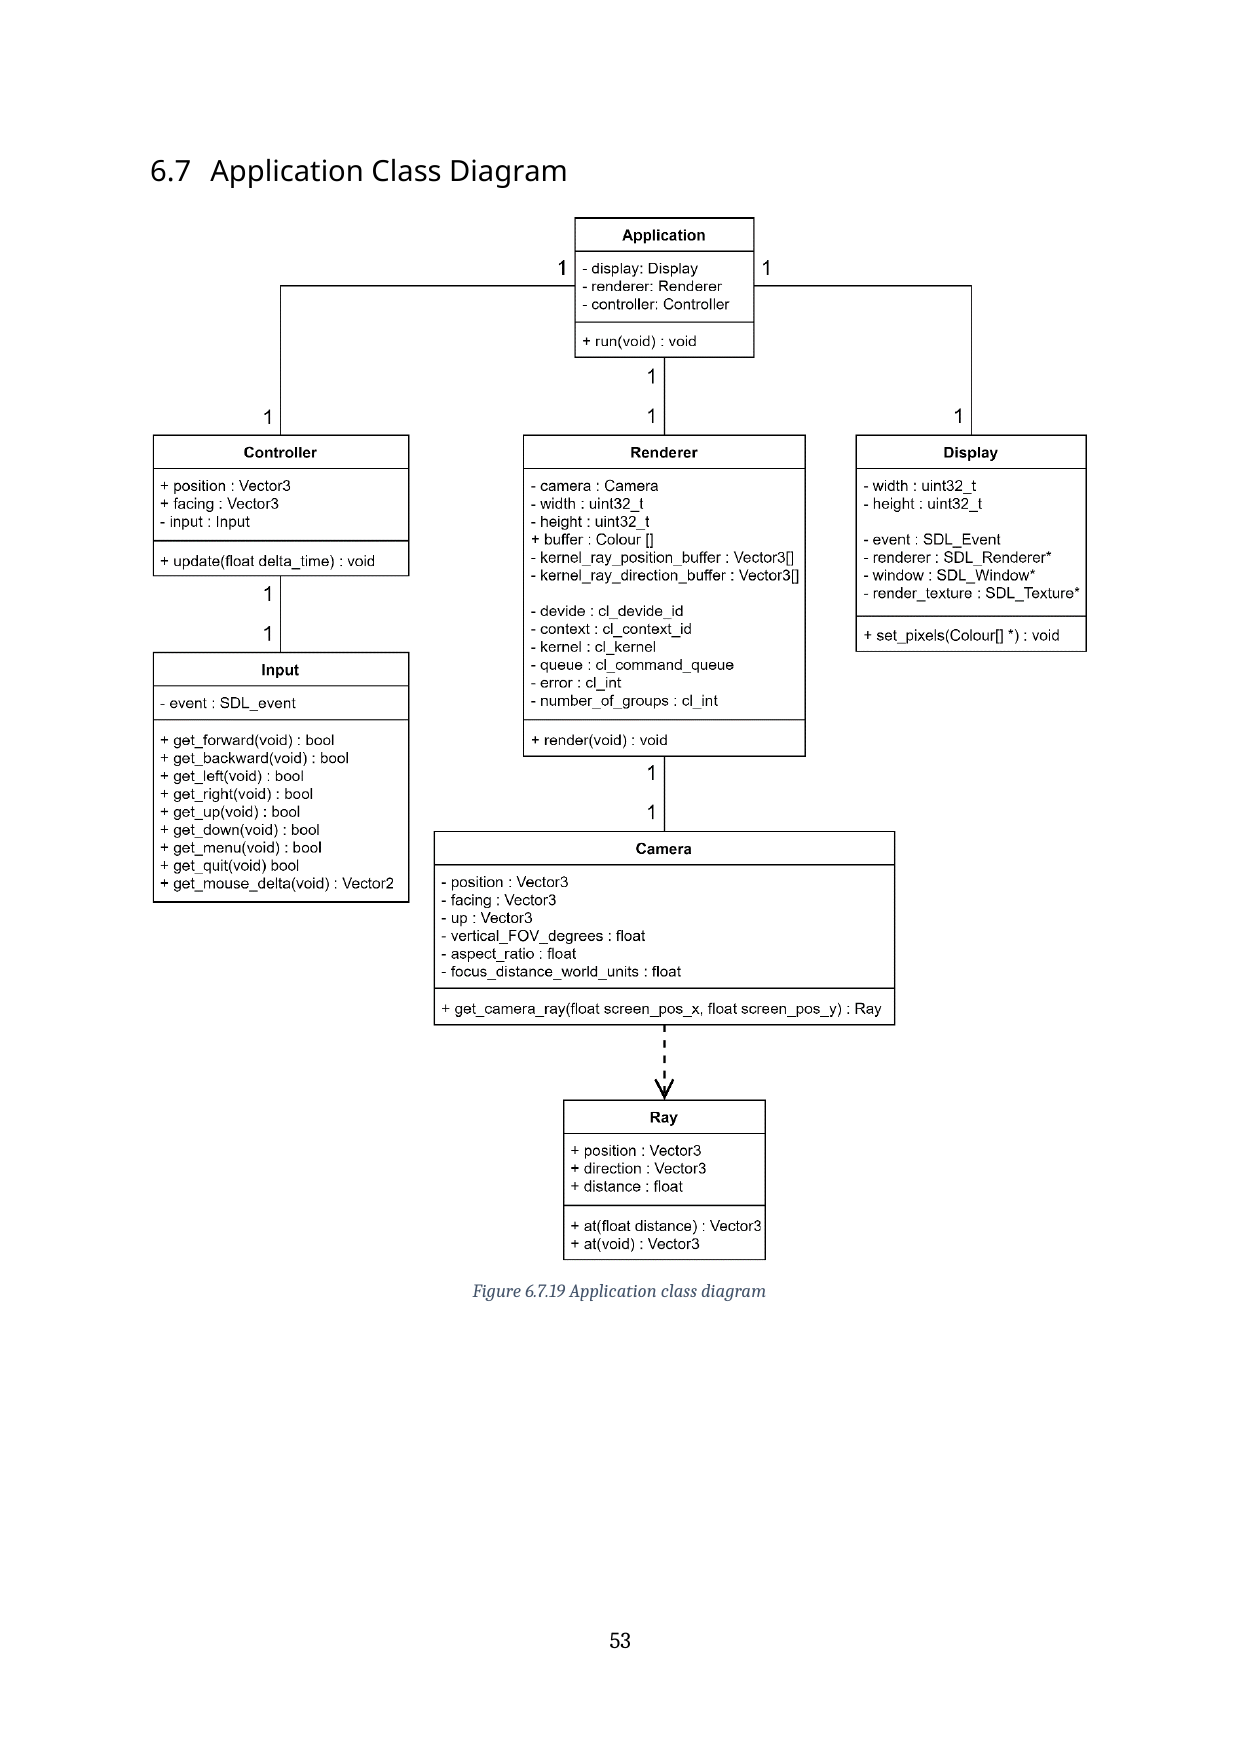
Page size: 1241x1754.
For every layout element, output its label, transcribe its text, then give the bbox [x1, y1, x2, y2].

subtitle Application Class Diagram [150, 150, 1090, 190]
picture [152, 217, 1088, 1264]
